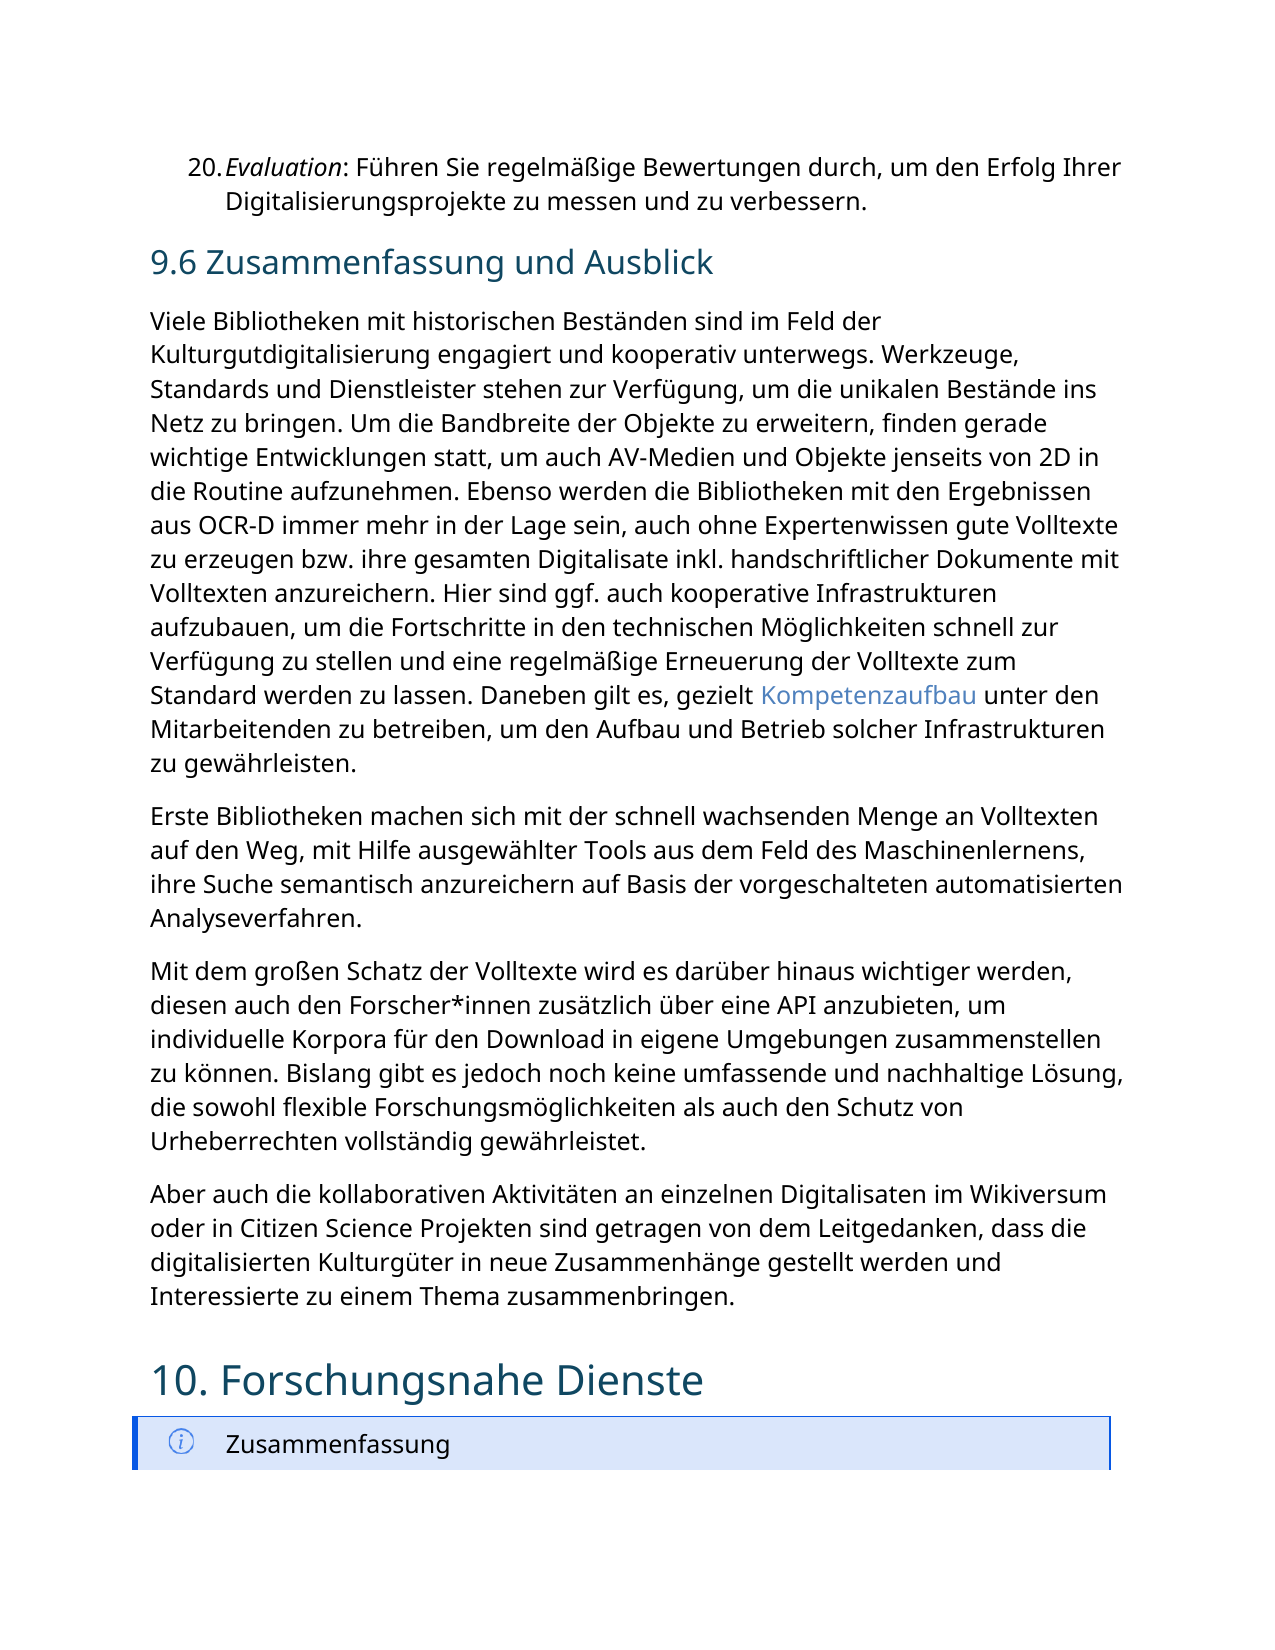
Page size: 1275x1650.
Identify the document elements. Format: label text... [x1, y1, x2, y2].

text Aber auch die kollaborativen Aktivitäten an einzelnen Digitalisaten im Wikiversum oder in Citizen Science Projekten sind getragen von dem Leitgedanken, dass die digitalisierten Kulturgüter in neue Zusammenhänge gestellt werden und Interessierte zu einem Thema zusammenbringen. [150, 1177, 1125, 1313]
text Viele Bibliotheken mit historischen Beständen sind im Feld der Kulturgutdigitalisierung engagiert und kooperativ unterwegs. Werkzeuge, Standards und Dienstleister stehen zur Verfügung, um die unikalen Bestände ins Netz zu bringen. Um die Bandbreite der Objekte zu erweitern, finden gerade wichtige Entwicklungen statt, um auch AV-Medien und Objekte jenseits von 2D in die Routine aufzunehmen. Ebenso werden die Bibliotheken mit den Ergebnissen aus OCR-D immer mehr in der Lage sein, auch ohne Expertenwissen gute Volltexte zu erzeugen bzw. ihre gesamten Digitalisate inkl. handschriftlicher Dokumente mit Volltexten anzureichern. Hier sind ggf. auch kooperative Infrastrukturen aufzubauen, um die Fortschritte in den technischen Möglichkeiten schnell zur Verfügung zu stellen und eine regelmäßige Erneuerung der Volltexte zum Standard werden zu lassen. Daneben gilt es, gezielt Kompetenzaufbau unter den Mitarbeitenden zu betreiben, um den Aufbau und Betrieb solcher Infrastrukturen zu gewährleisten. [150, 303, 1125, 780]
picture [168, 1428, 194, 1454]
list Evaluation: Führen Sie regelmäßige Bewertungen durch, um den Erfolg Ihrer Digitalisierungsprojekte zu messen und zu verbessern. [187, 150, 1125, 218]
subtitle 10. Forschungsnahe Dienste [150, 1351, 1125, 1407]
text Erste Bibliotheken machen sich mit der schnell wachsenden Menge an Volltexten auf den Weg, mit Hilfe ausgewählter Tools aus dem Feld des Maschinenlernens, ihre Suche semantisch anzureichern auf Basis der vorgeschalteten automatisierten Analyseverfahren. [150, 799, 1125, 935]
subtitle 9.6 Zusammenfassung und Ausblick [150, 239, 1125, 284]
table_header Zusammenfassung [138, 1417, 1109, 1470]
text Mit dem großen Schatz der Volltexte wird es darüber hinaus wichtiger werden, diesen auch den Forscher*innen zusätzlich über eine API anzubieten, um individuelle Korpora für den Download in eigene Umgebungen zusammenstellen zu können. Bislang gibt es jedoch noch keine umfassende und nachhaltige Lösung, die sowohl flexible Forschungsmöglichkeiten als auch den Schutz von Urheberrechten vollständig gewährleistet. [150, 954, 1125, 1158]
